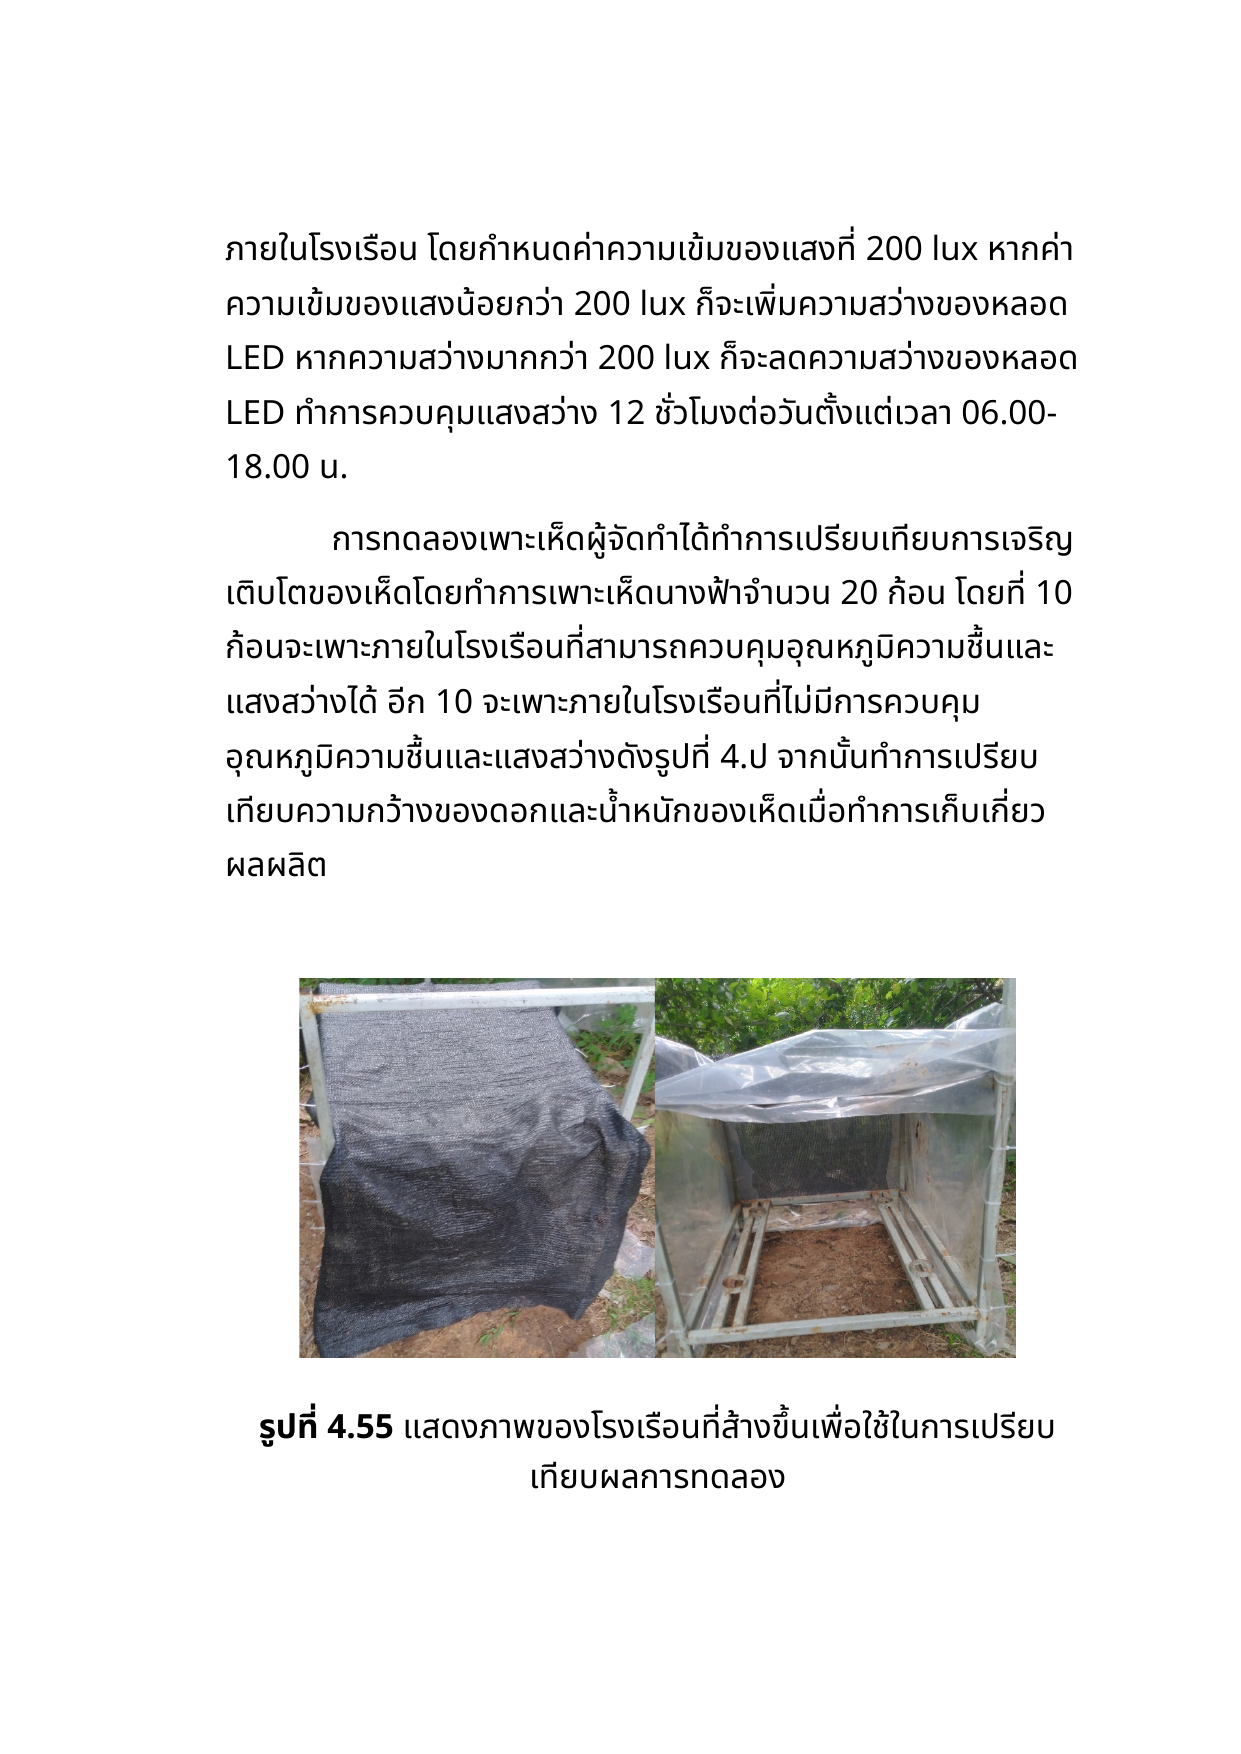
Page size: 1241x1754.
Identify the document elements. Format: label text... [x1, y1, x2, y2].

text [225, 225, 1090, 494]
table_header รูปที่ 4.55 แสดงภาพของโรงเรือนที่ส้างขึ้นเพื่อใช้ในการเปรียบเทียบผลการทดลอง [225, 978, 1090, 1504]
picture [299, 978, 1016, 1358]
text การทดลองเพาะเห็ดผู้จัดทำได้ทำการเปรียบเทียบการเจริญเติบโตของเห็ดโดยทำการเพาะเห็ดนางฟ้าจำนวน 20 ก้อน โดยที่ 10 ก้อนจะเพาะภายในโรงเรือนที่สามารถควบคุมอุณหภูมิความชื้นและแสงสว่างได้ อีก 10 จะเพาะภายในโรงเรือนที่ไม่มีการควบคุมอุณหภูมิความชื้นและแสงสว่างดังรูปที่ 4.ป จากนั้นทำการเปรียบเทียบความกว้างของดอกและน้ำหนักของเห็ดเมื่อทำการเก็บเกี่ยวผลผลิต [225, 514, 1090, 892]
